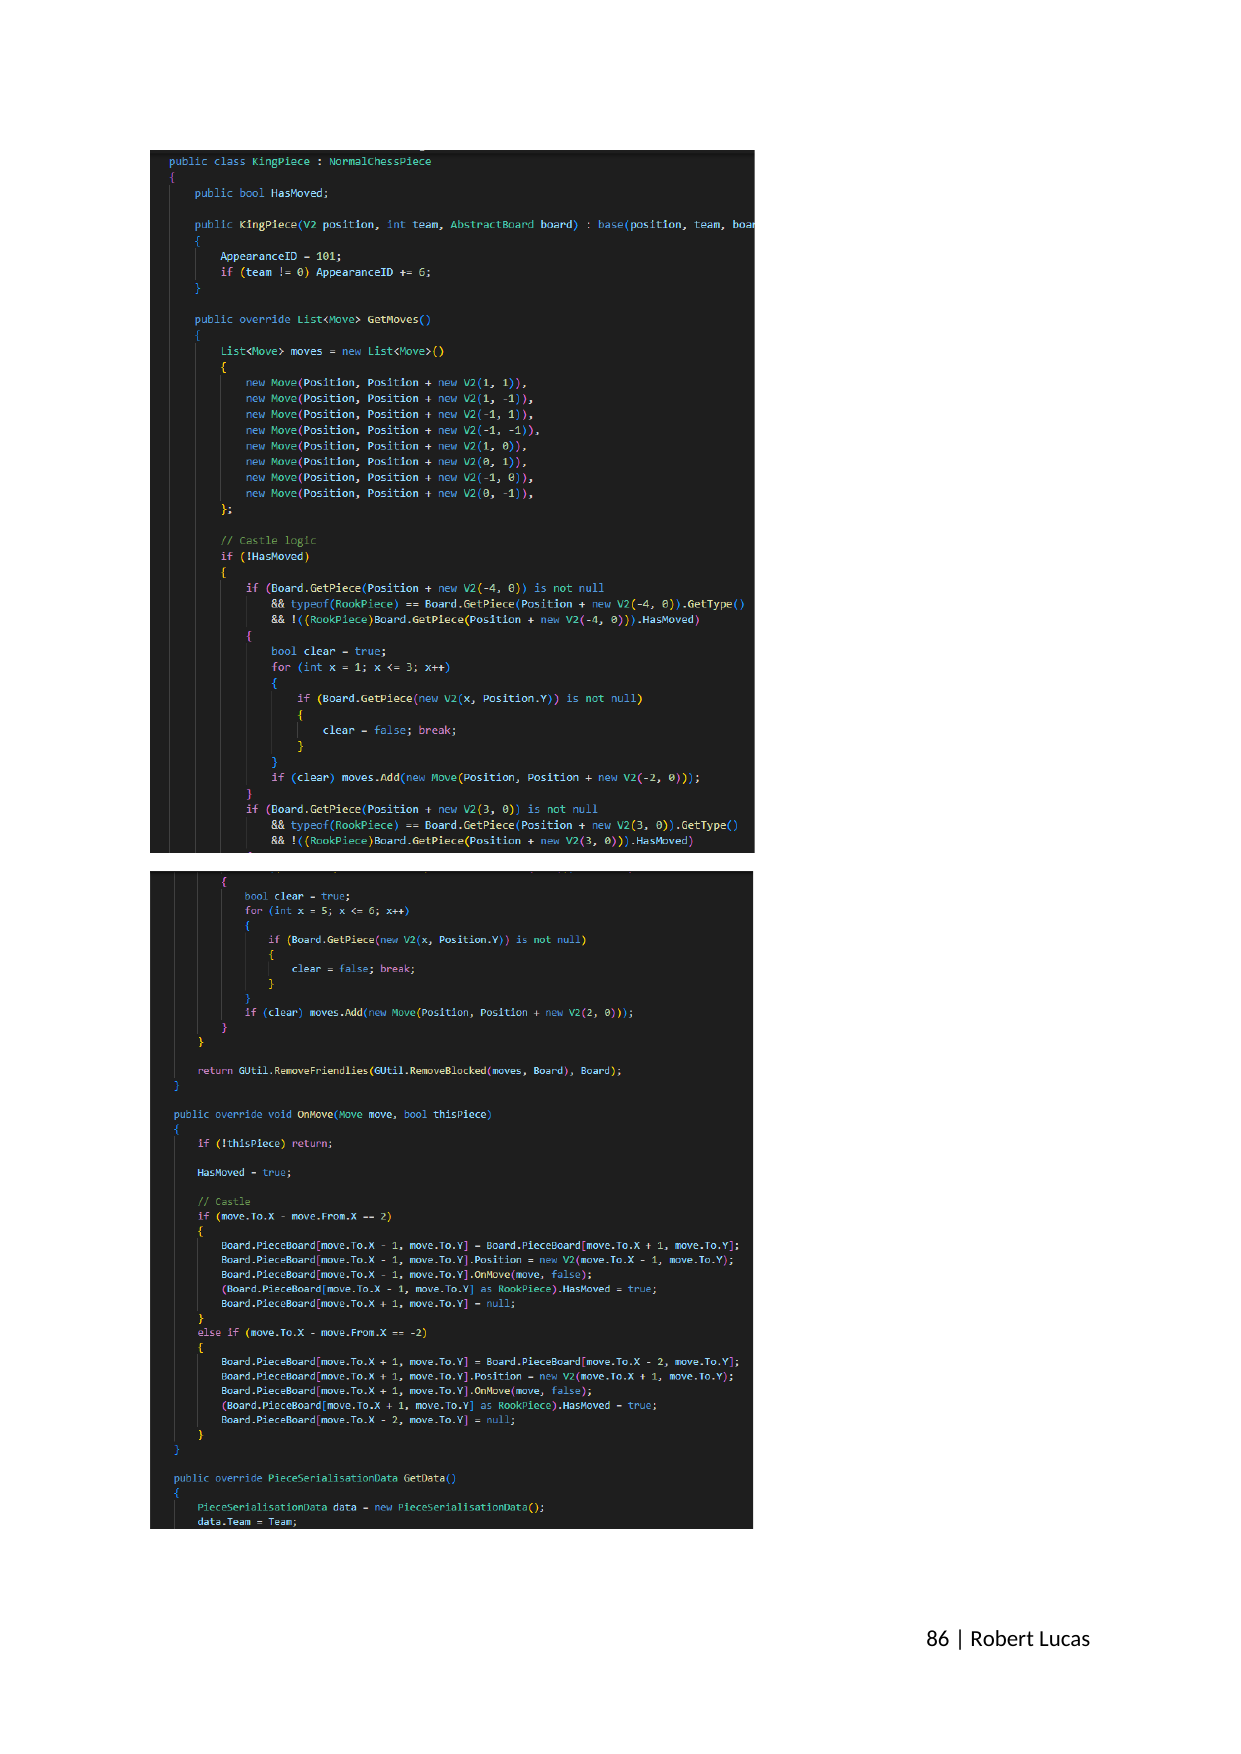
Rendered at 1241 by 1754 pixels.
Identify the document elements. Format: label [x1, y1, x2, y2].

picture [150, 871, 754, 1529]
picture [150, 150, 755, 853]
